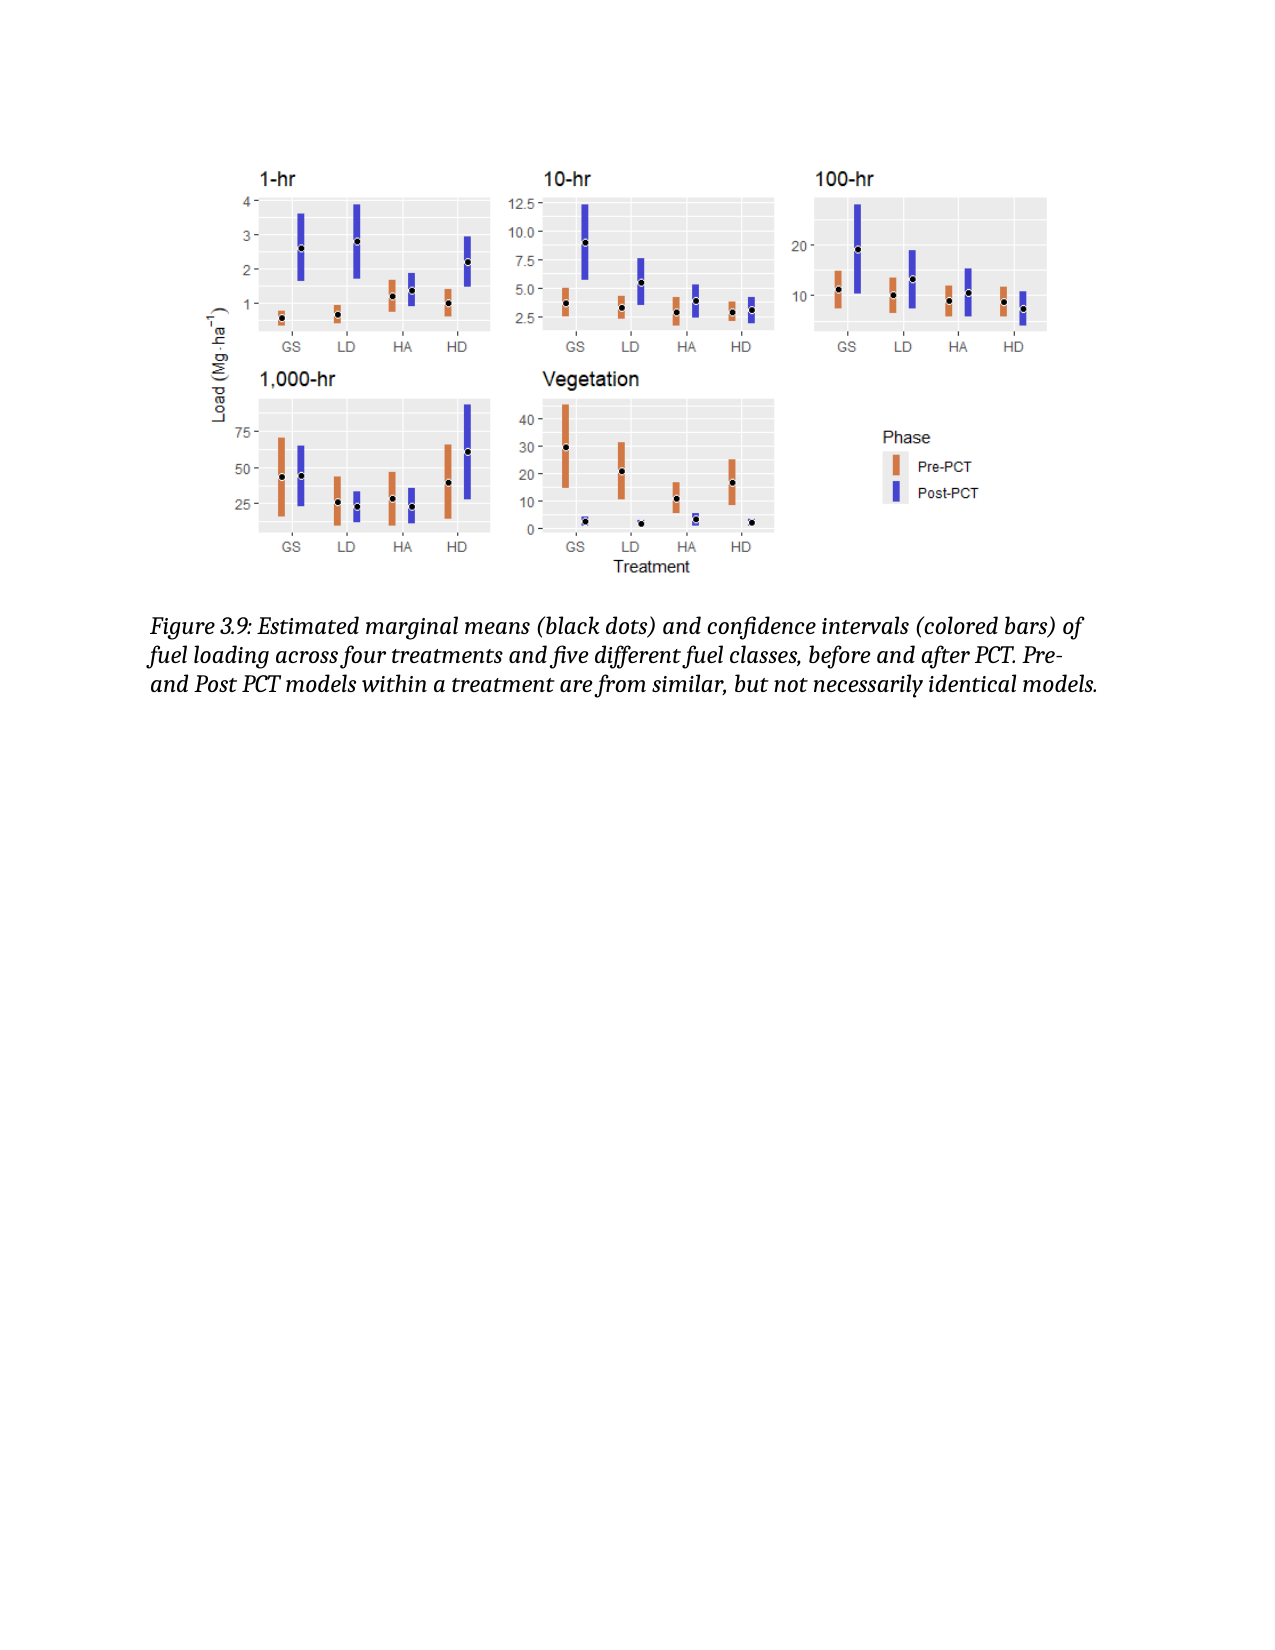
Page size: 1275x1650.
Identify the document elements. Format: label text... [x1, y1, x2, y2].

table_header Figure 3.9: Estimated marginal means (black dots) and confidence intervals (colored bars) of fuel loading across four treatments and five different fuel classes, before and after PCT. Pre- and Post PCT models within a treatment are from similar, but not necessarily identical models. [139, 150, 1114, 711]
picture [188, 153, 1064, 592]
